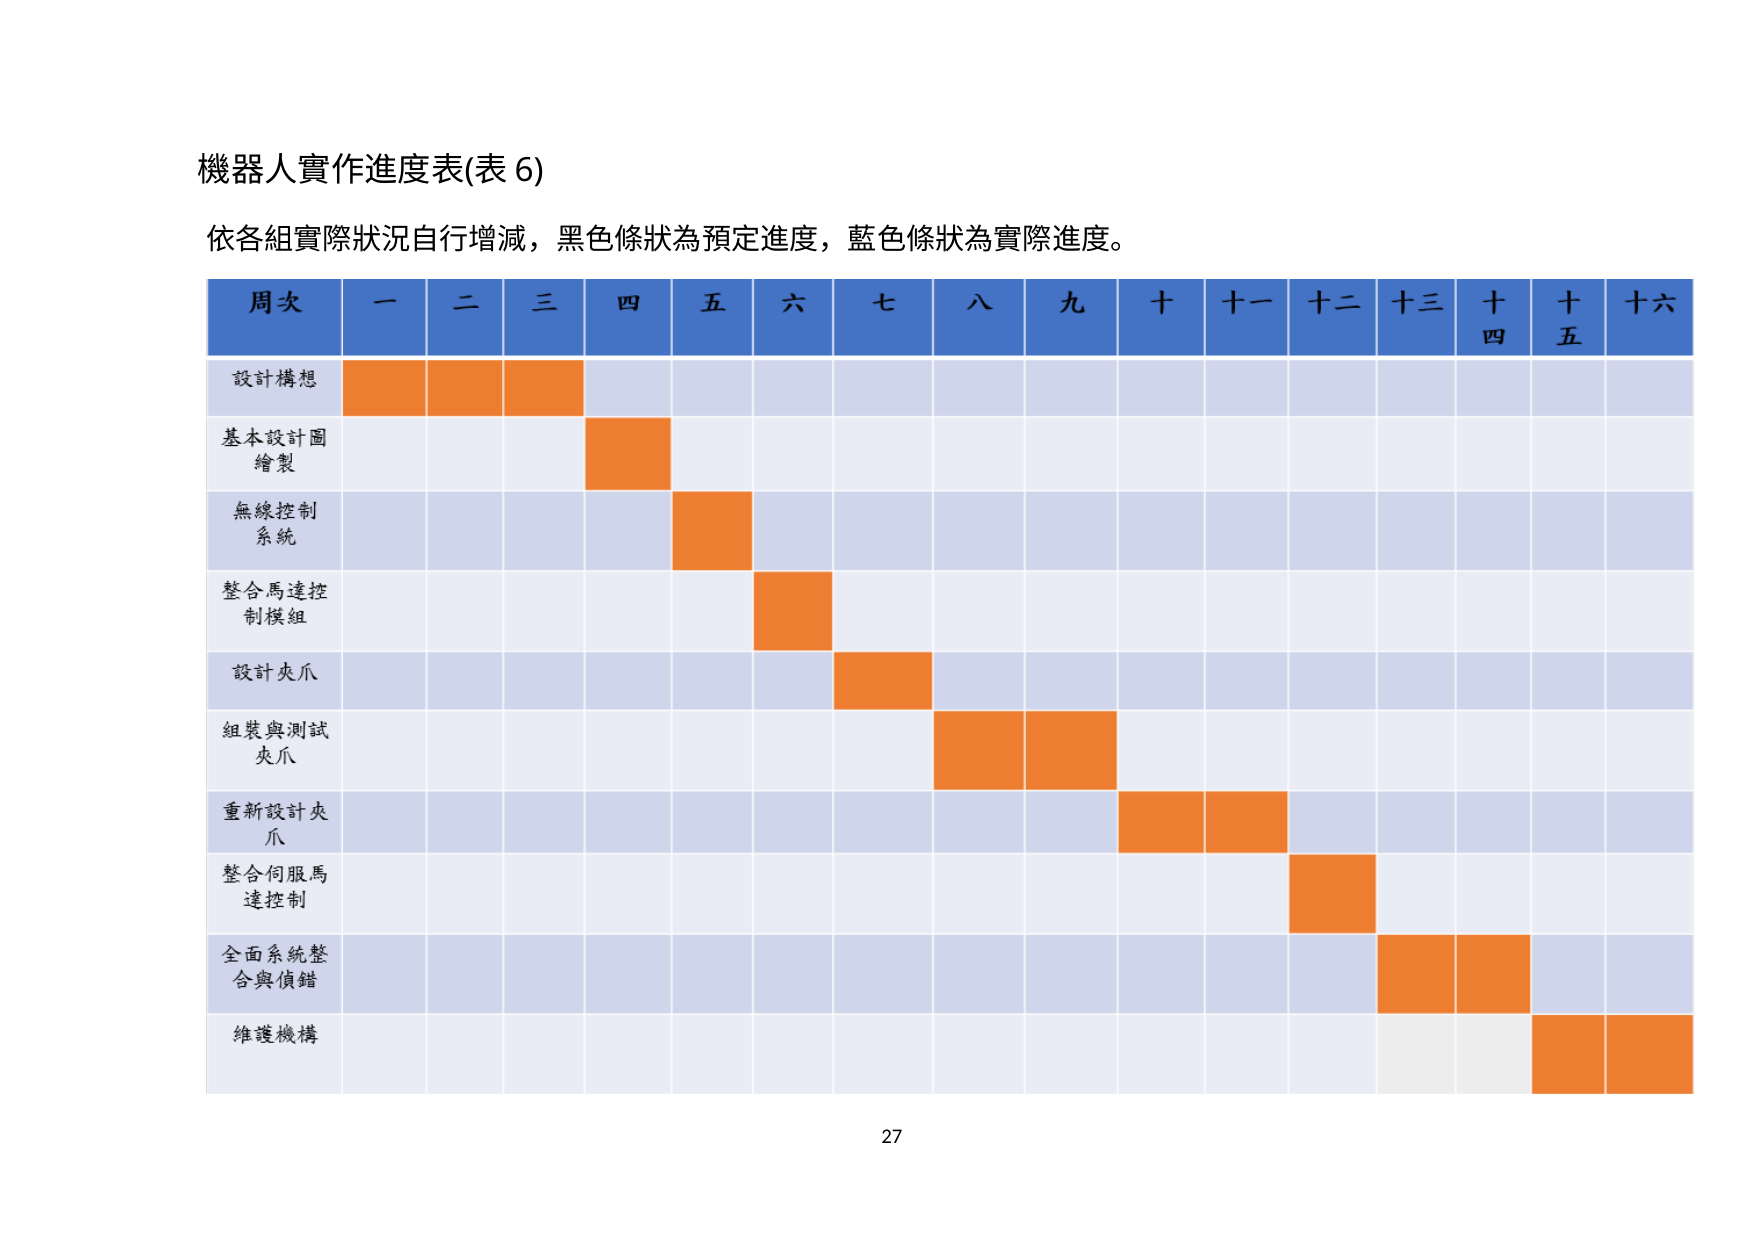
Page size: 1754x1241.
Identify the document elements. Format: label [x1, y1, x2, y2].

picture [206, 279, 1695, 1094]
